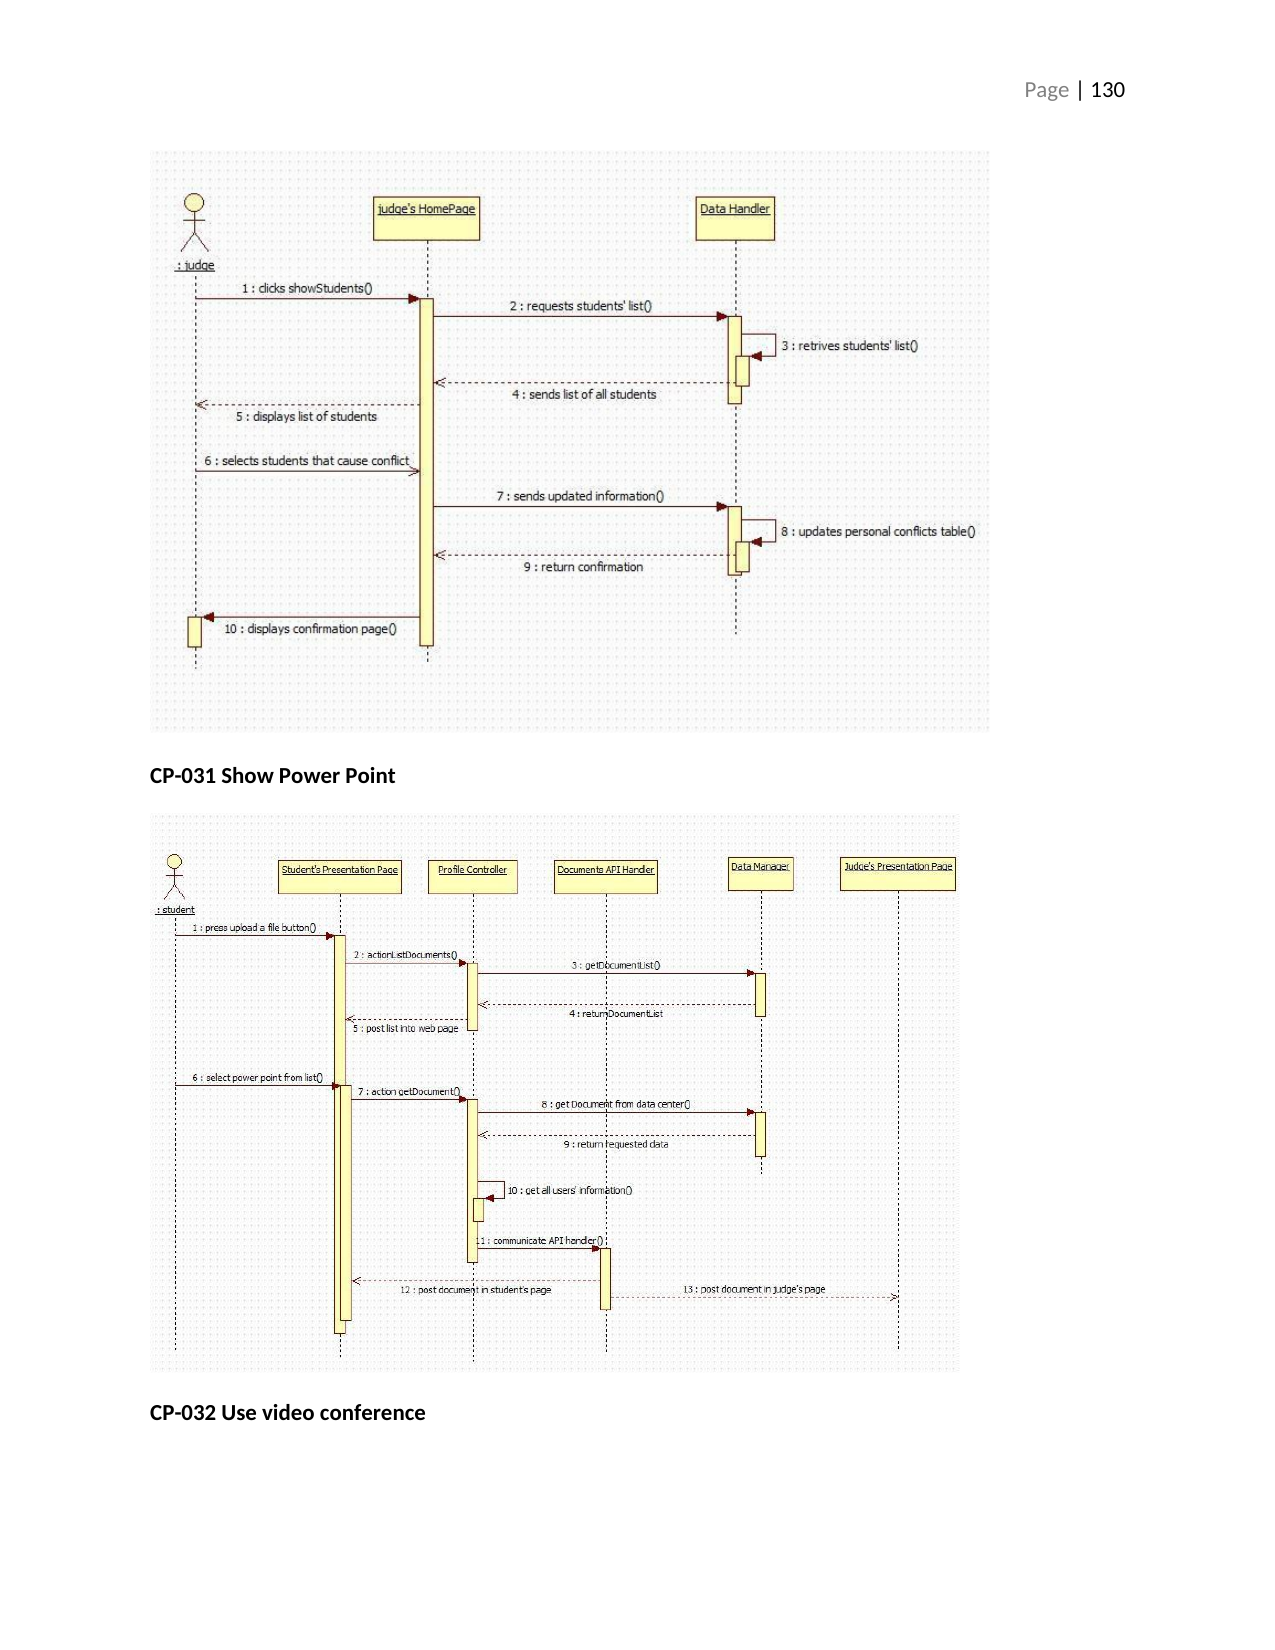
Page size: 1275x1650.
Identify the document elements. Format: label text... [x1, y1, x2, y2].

picture [150, 150, 994, 736]
text CP-032 Use video conference [150, 1398, 1125, 1426]
picture [150, 813, 960, 1373]
text CP-031 Show Power Point [150, 761, 1125, 789]
